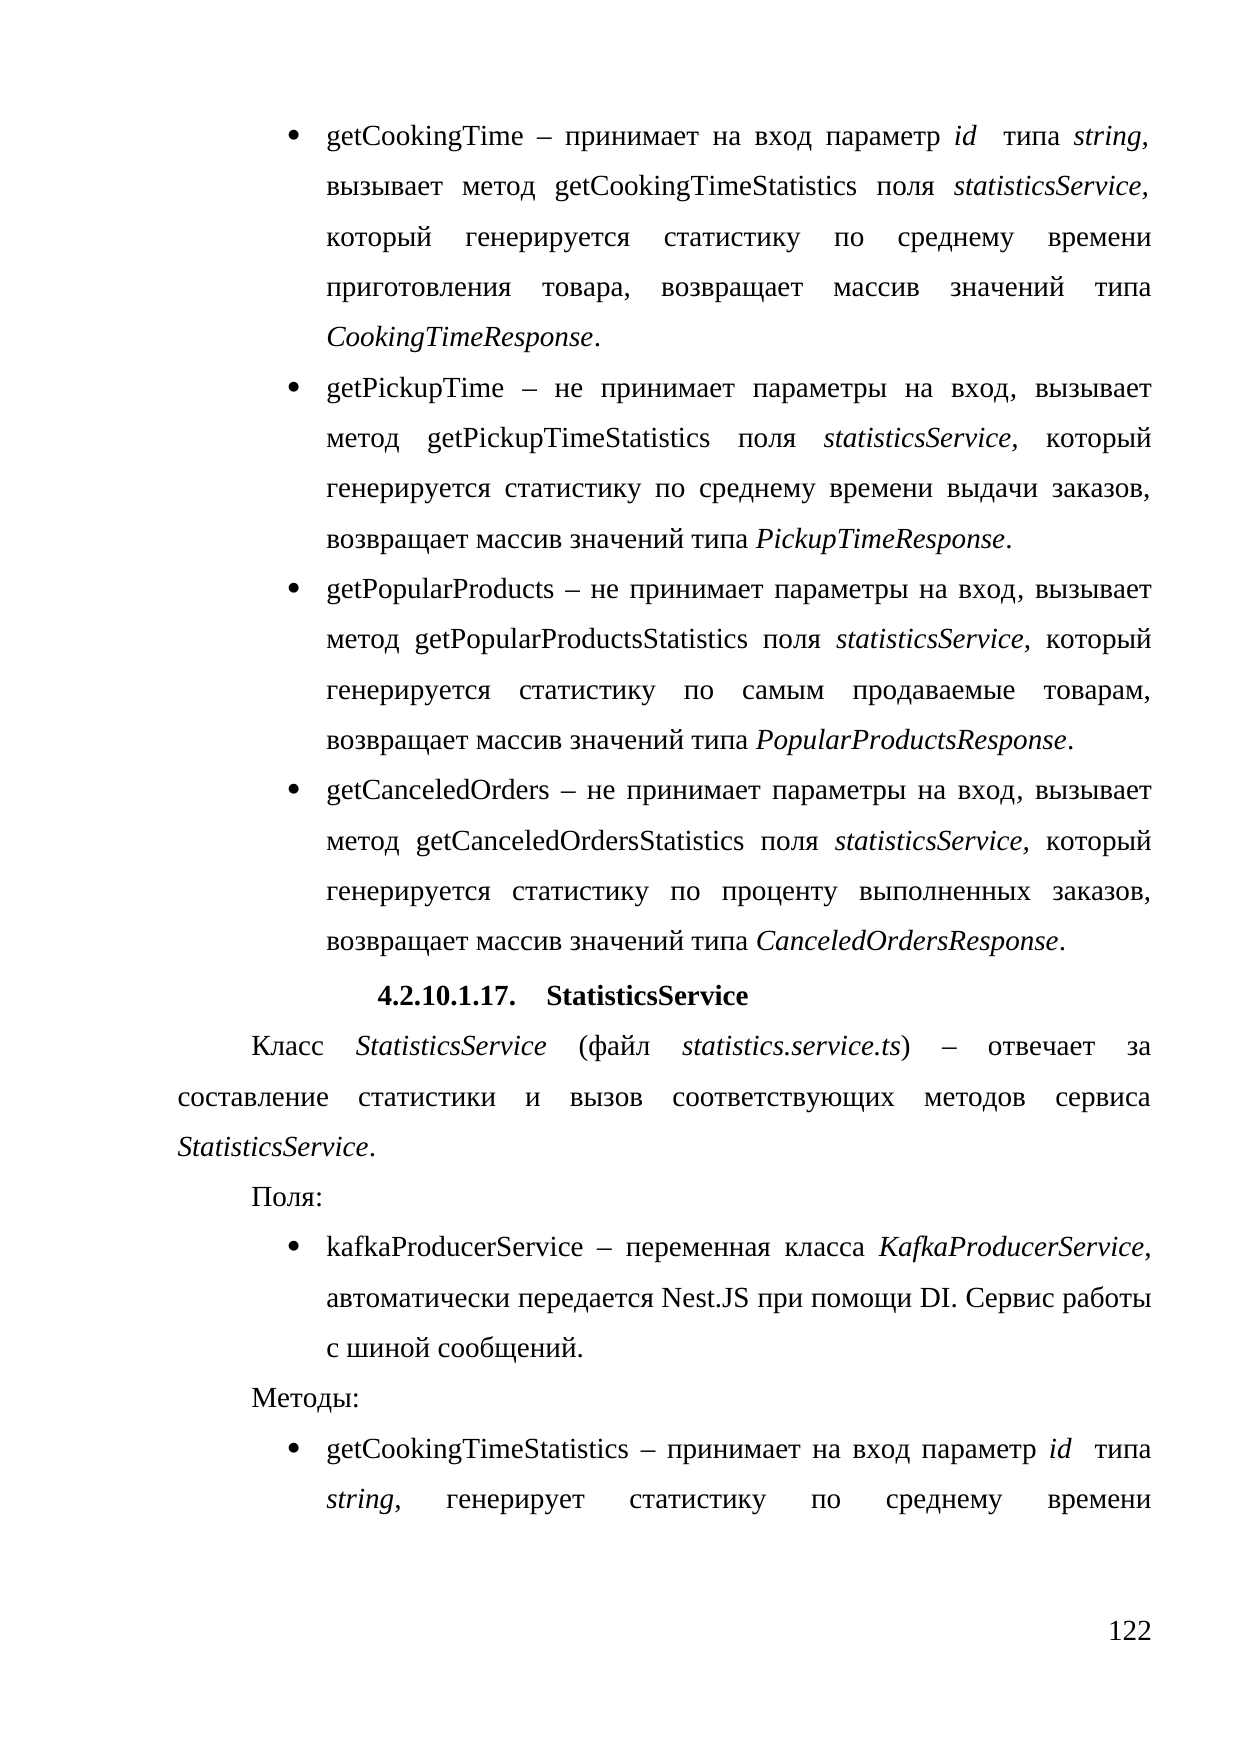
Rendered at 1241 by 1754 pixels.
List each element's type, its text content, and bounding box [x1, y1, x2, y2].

text Методы: [177, 1381, 1152, 1414]
list getPopularProducts – не принимает параметры на вход, вызывает метод getPopularProductsStatistics поля statisticsService, который генерируется статистику по самым продаваемые товарам, возвращает массив значений типа PopularProductsResponse. [288, 571, 1152, 756]
subtitle StatisticsService [377, 978, 1152, 1012]
list getPickupTime – не принимает параметры на вход, вызывает метод getPickupTimeStatistics поля statisticsService, который генерируется статистику по среднему времени выдачи заказов, возвращает массив значений типа PickupTimeResponse. [288, 370, 1152, 554]
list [288, 1431, 1152, 1515]
text Поля: [177, 1179, 1152, 1213]
text Класс StatisticsService (файл statistics.service.ts) – отвечает за составление статистики и вызов соответствующих методов сервиса StatisticsService. [177, 1028, 1152, 1162]
list getCookingTime – принимает на вход параметр id типа string, вызывает метод getCookingTimeStatistics поля statisticsService, который генерируется статистику по среднему времени приготовления товара, возвращает массив значений типа CookingTimeResponse. [288, 118, 1152, 353]
list getCanceledOrders – не принимает параметры на вход, вызывает метод getCanceledOrdersStatistics поля statisticsService, который генерируется статистику по проценту выполненных заказов, возвращает массив значений типа CanceledOrdersResponse. [288, 772, 1152, 957]
list kafkaProducerService – переменная класса KafkaProducerService, автоматически передается Nest.JS при помощи DI. Сервис работы с шиной сообщений. [288, 1229, 1152, 1364]
